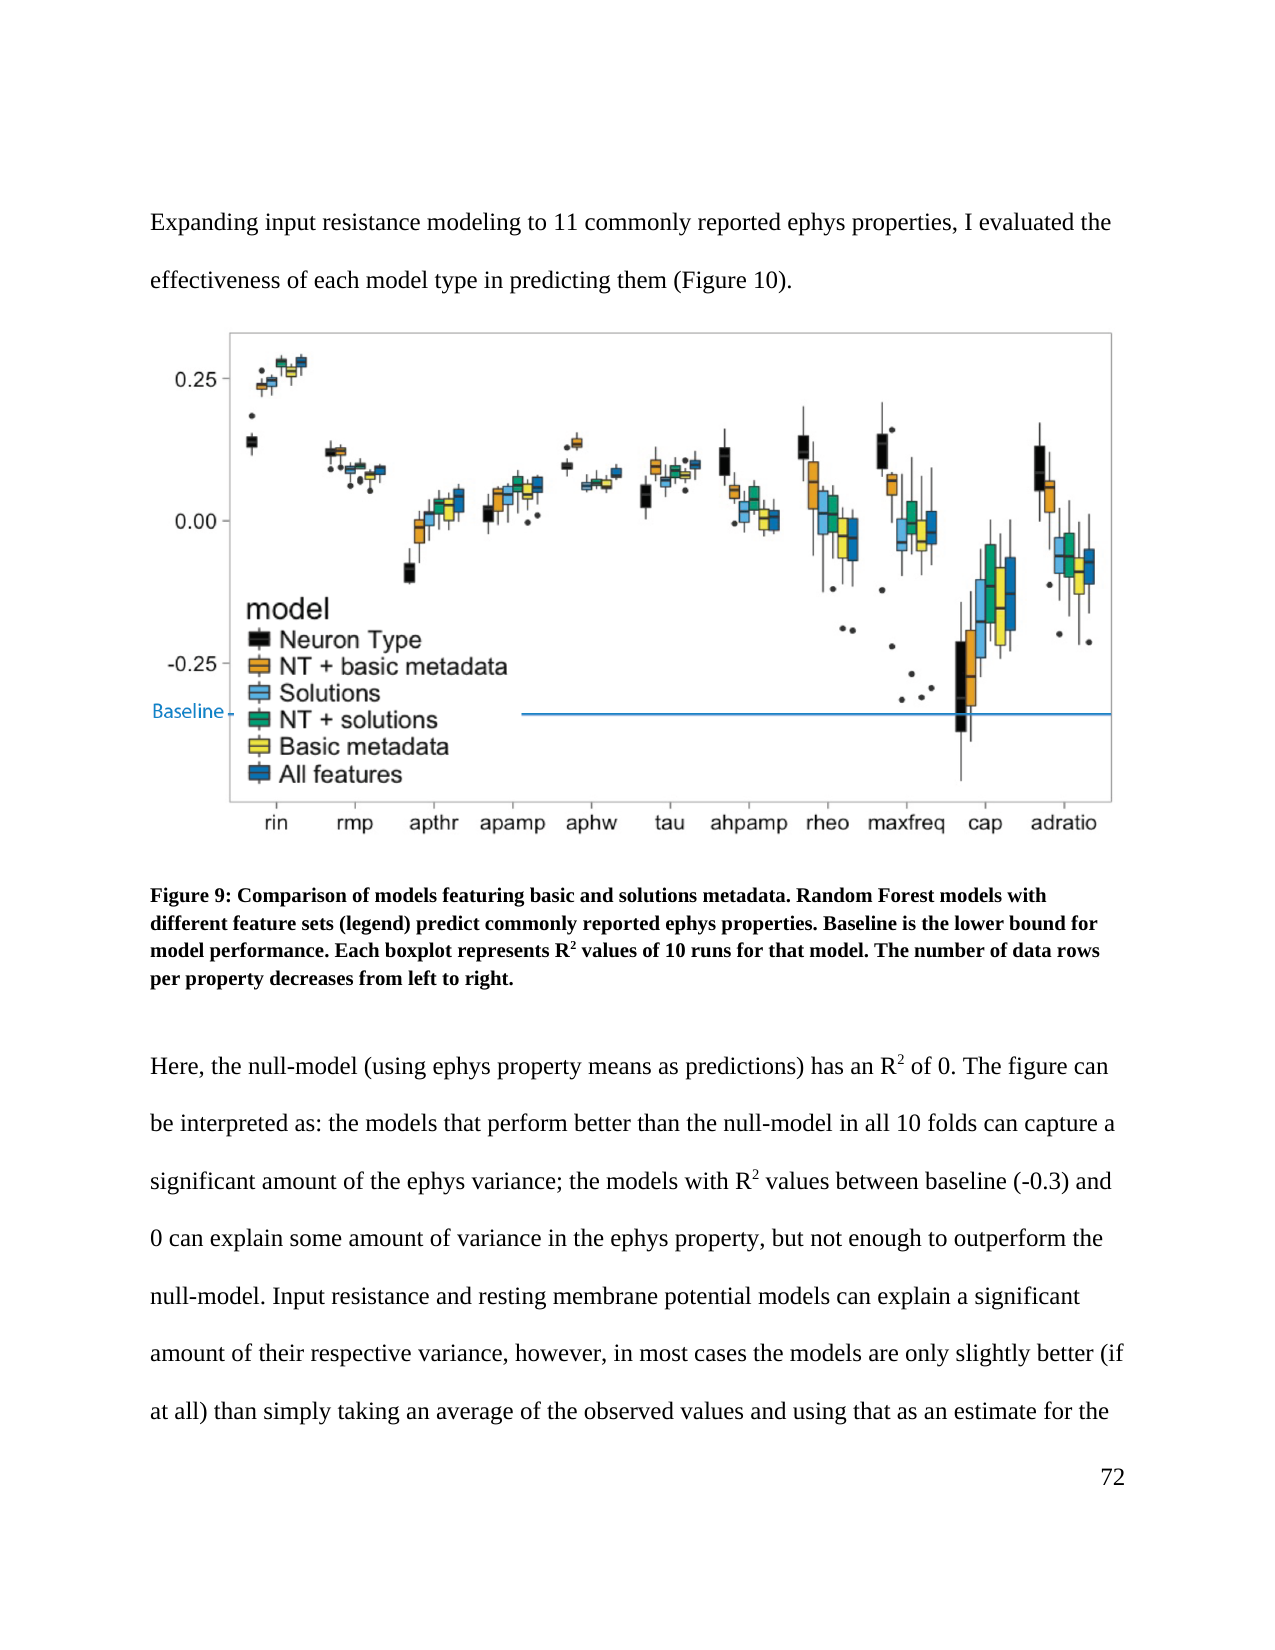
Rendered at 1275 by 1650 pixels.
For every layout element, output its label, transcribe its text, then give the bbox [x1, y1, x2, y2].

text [150, 1051, 1125, 1425]
text Figure 9: Comparison of models featuring basic and solutions metadata. Random Forest models with different feature sets (legend) predict commonly reported ephys properties. Baseline is the lower bound for model performance. Each boxplot represents R2 values of 10 runs for that model. The number of data rows per property decreases from left to right. [150, 883, 1125, 990]
picture [150, 322, 1125, 842]
text Expanding input resistance modeling to 11 commonly reported ephys properties, I evaluated the effectiveness of each model type in predicting them (Figure 10). [150, 207, 1125, 294]
